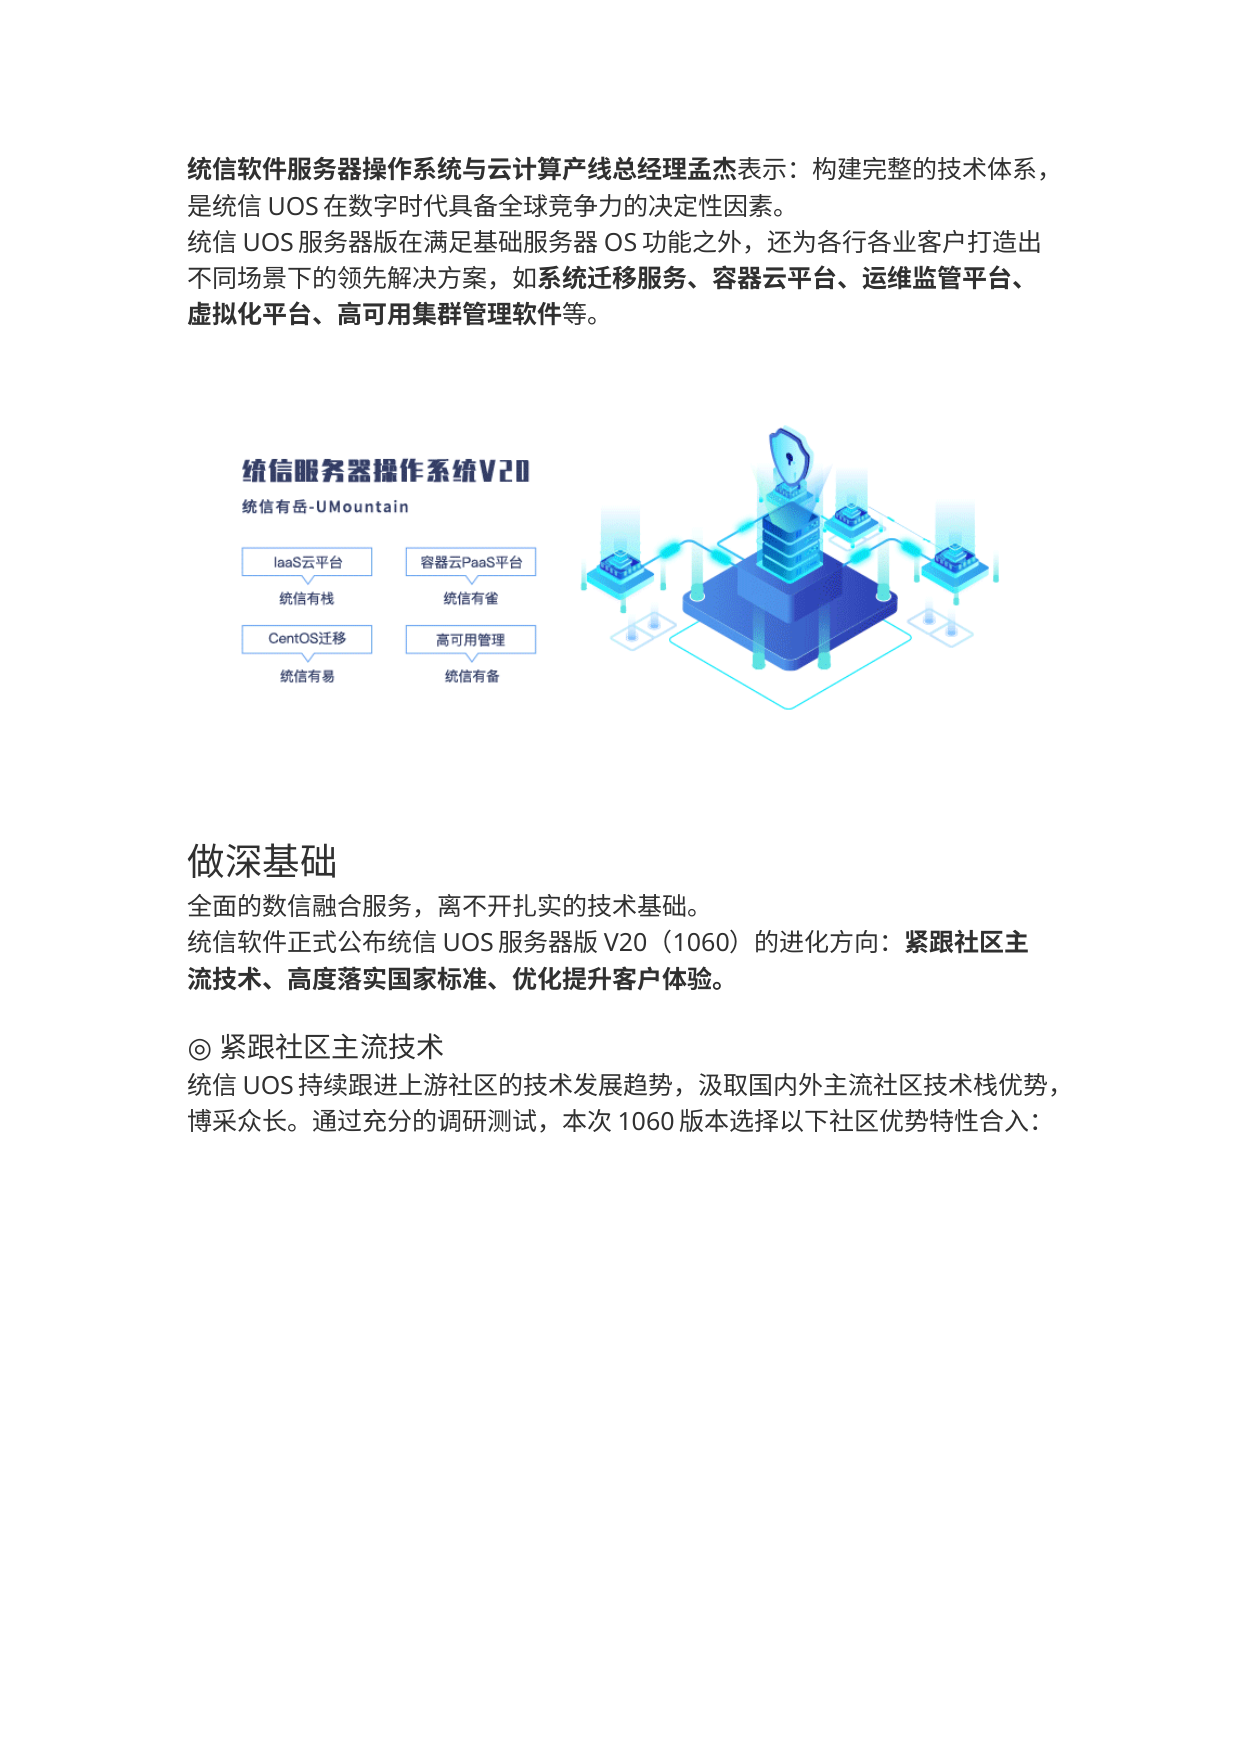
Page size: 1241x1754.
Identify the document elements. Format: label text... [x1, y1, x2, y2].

text ◎ 紧跟社区主流技术 [187, 1024, 1053, 1065]
text 统信UOS服务器版在满足基础服务器OS功能之外，还为各行各业客户打造出不同场景下的领先解决方案，如系统迁移服务、容器云平台、运维监管平台、虚拟化平台、高可用集群管理软件等。 [187, 222, 1053, 331]
text 统信软件正式公布统信UOS服务器版V20（1060）的进化方向：紧跟社区主流技术、高度落实国家标准、优化提升客户体验。 [187, 923, 1053, 995]
text 做深基础 [187, 832, 1053, 887]
text 统信UOS持续跟进上游社区的技术发展趋势，汲取国内外主流社区技术栈优势，博采众长。通过充分的调研测试，本次1060版本选择以下社区优势特性合入： [187, 1065, 1053, 1138]
text 统信软件服务器操作系统与云计算产线总经理孟杰表示：构建完整的技术体系，是统信UOS在数字时代具备全球竞争力的决定性因素。 [187, 150, 1053, 222]
text 全面的数信融合服务，离不开扎实的技术基础。 [187, 887, 1053, 923]
picture [187, 331, 1053, 804]
